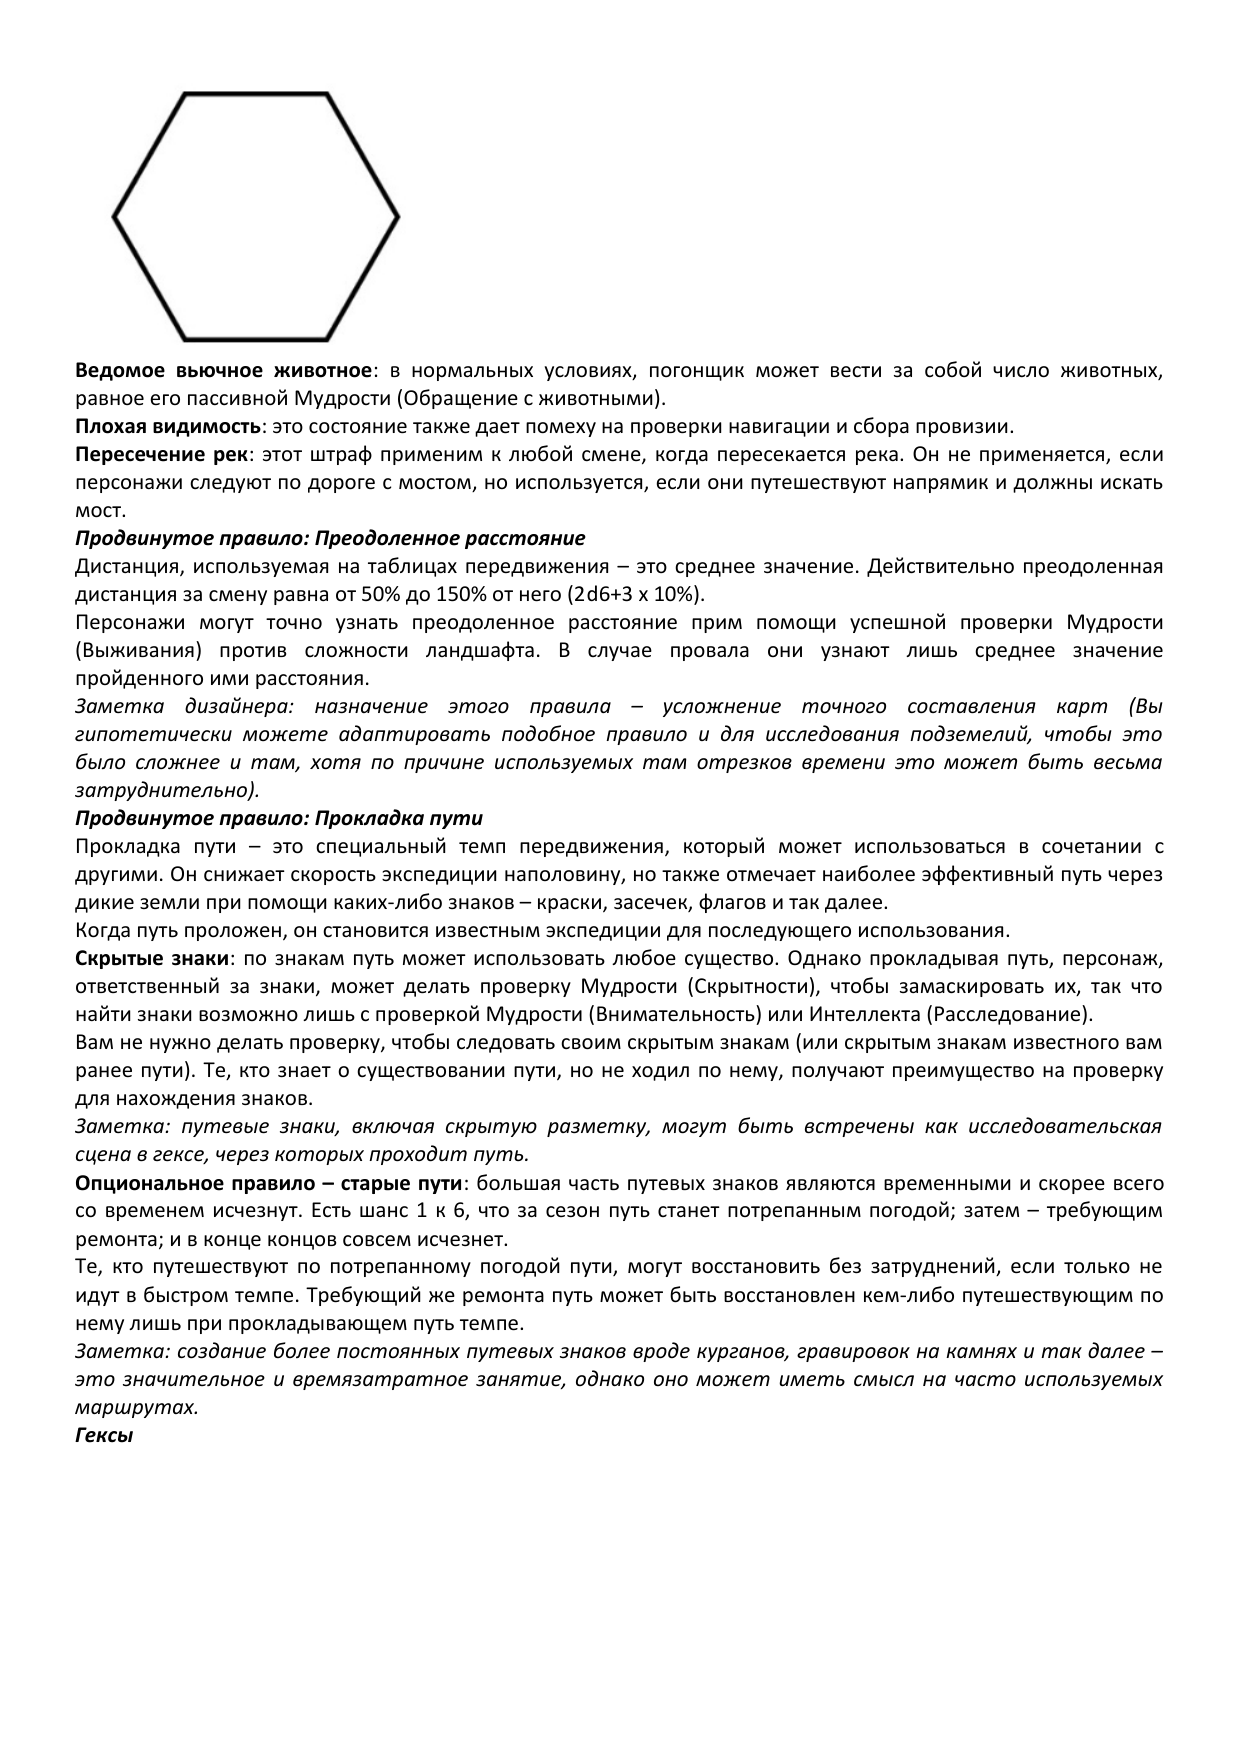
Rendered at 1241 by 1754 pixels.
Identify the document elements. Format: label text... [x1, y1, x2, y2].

text Дистанция, используемая на таблицах передвижения – это среднее значение. Действительно преодоленная дистанция за смену равна от 50% до 150% от него (2d6+3 x 10%). [75, 551, 1165, 607]
text Вам не нужно делать проверку, чтобы следовать своим скрытым знакам (или скрытым знакам известного вам ранее пути). Те, кто знает о существовании пути, но не ходил по нему, получают преимущество на проверку для нахождения знаков. [75, 1027, 1165, 1112]
picture [75, 75, 422, 355]
text Опциональное правило – старые пути: большая часть путевых знаков являются временными и скорее всего со временем исчезнут. Есть шанс 1 к 6, что за сезон путь станет потрепанным погодой; затем – требующим ремонта; и в конце концов совсем исчезнет. [75, 1168, 1165, 1252]
text Ведомое вьючное животное: в нормальных условиях, погонщик может вести за собой число животных, равное его пассивной Мудрости (Обращение с животными). [75, 355, 1165, 411]
text Гексы [75, 1420, 1165, 1448]
text Когда путь проложен, он становится известным экспедиции для последующего использования. [75, 915, 1165, 943]
text Заметка: создание более постоянных путевых знаков вроде курганов, гравировок на камнях и так далее – это значительное и времязатратное занятие, однако оно может иметь смысл на часто используемых маршрутах. [75, 1336, 1165, 1420]
text Скрытые знаки: по знакам путь может использовать любое существо. Однако прокладывая путь, персонаж, ответственный за знаки, может делать проверку Мудрости (Скрытности), чтобы замаскировать их, так что найти знаки возможно лишь с проверкой Мудрости (Внимательность) или Интеллекта (Расследование). [75, 943, 1165, 1027]
text Пересечение рек: этот штраф применим к любой смене, когда пересекается река. Он не применяется, если персонажи следуют по дороге с мостом, но используется, если они путешествуют напрямик и должны искать мост. [75, 439, 1165, 523]
text Персонажи могут точно узнать преодоленное расстояние прим помощи успешной проверки Мудрости (Выживания) против сложности ландшафта. В случае провала они узнают лишь среднее значение пройденного ими расстояния. [75, 607, 1165, 691]
text Заметка дизайнера: назначение этого правила – усложнение точного составления карт (Вы гипотетически можете адаптировать подобное правило и для исследования подземелий, чтобы это было сложнее и там, хотя по причине используемых там отрезков времени это может быть весьма затруднительно). [75, 691, 1165, 803]
text Те, кто путешествуют по потрепанному погодой пути, могут восстановить без затруднений, если только не идут в быстром темпе. Требующий же ремонта путь может быть восстановлен кем-либо путешествующим по нему лишь при прокладывающем путь темпе. [75, 1252, 1165, 1336]
text Прокладка пути – это специальный темп передвижения, который может использоваться в сочетании с другими. Он снижает скорость экспедиции наполовину, но также отмечает наиболее эффективный путь через дикие земли при помощи каких-либо знаков – краски, засечек, флагов и так далее. [75, 831, 1165, 915]
text Продвинутое правило: Преодоленное расстояние [75, 523, 1165, 551]
text Плохая видимость: это состояние также дает помеху на проверки навигации и сбора провизии. [75, 411, 1165, 439]
text Продвинутое правило: Прокладка пути [75, 803, 1165, 831]
text Заметка: путевые знаки, включая скрытую разметку, могут быть встречены как исследовательская сцена в гексе, через которых проходит путь. [75, 1112, 1165, 1168]
